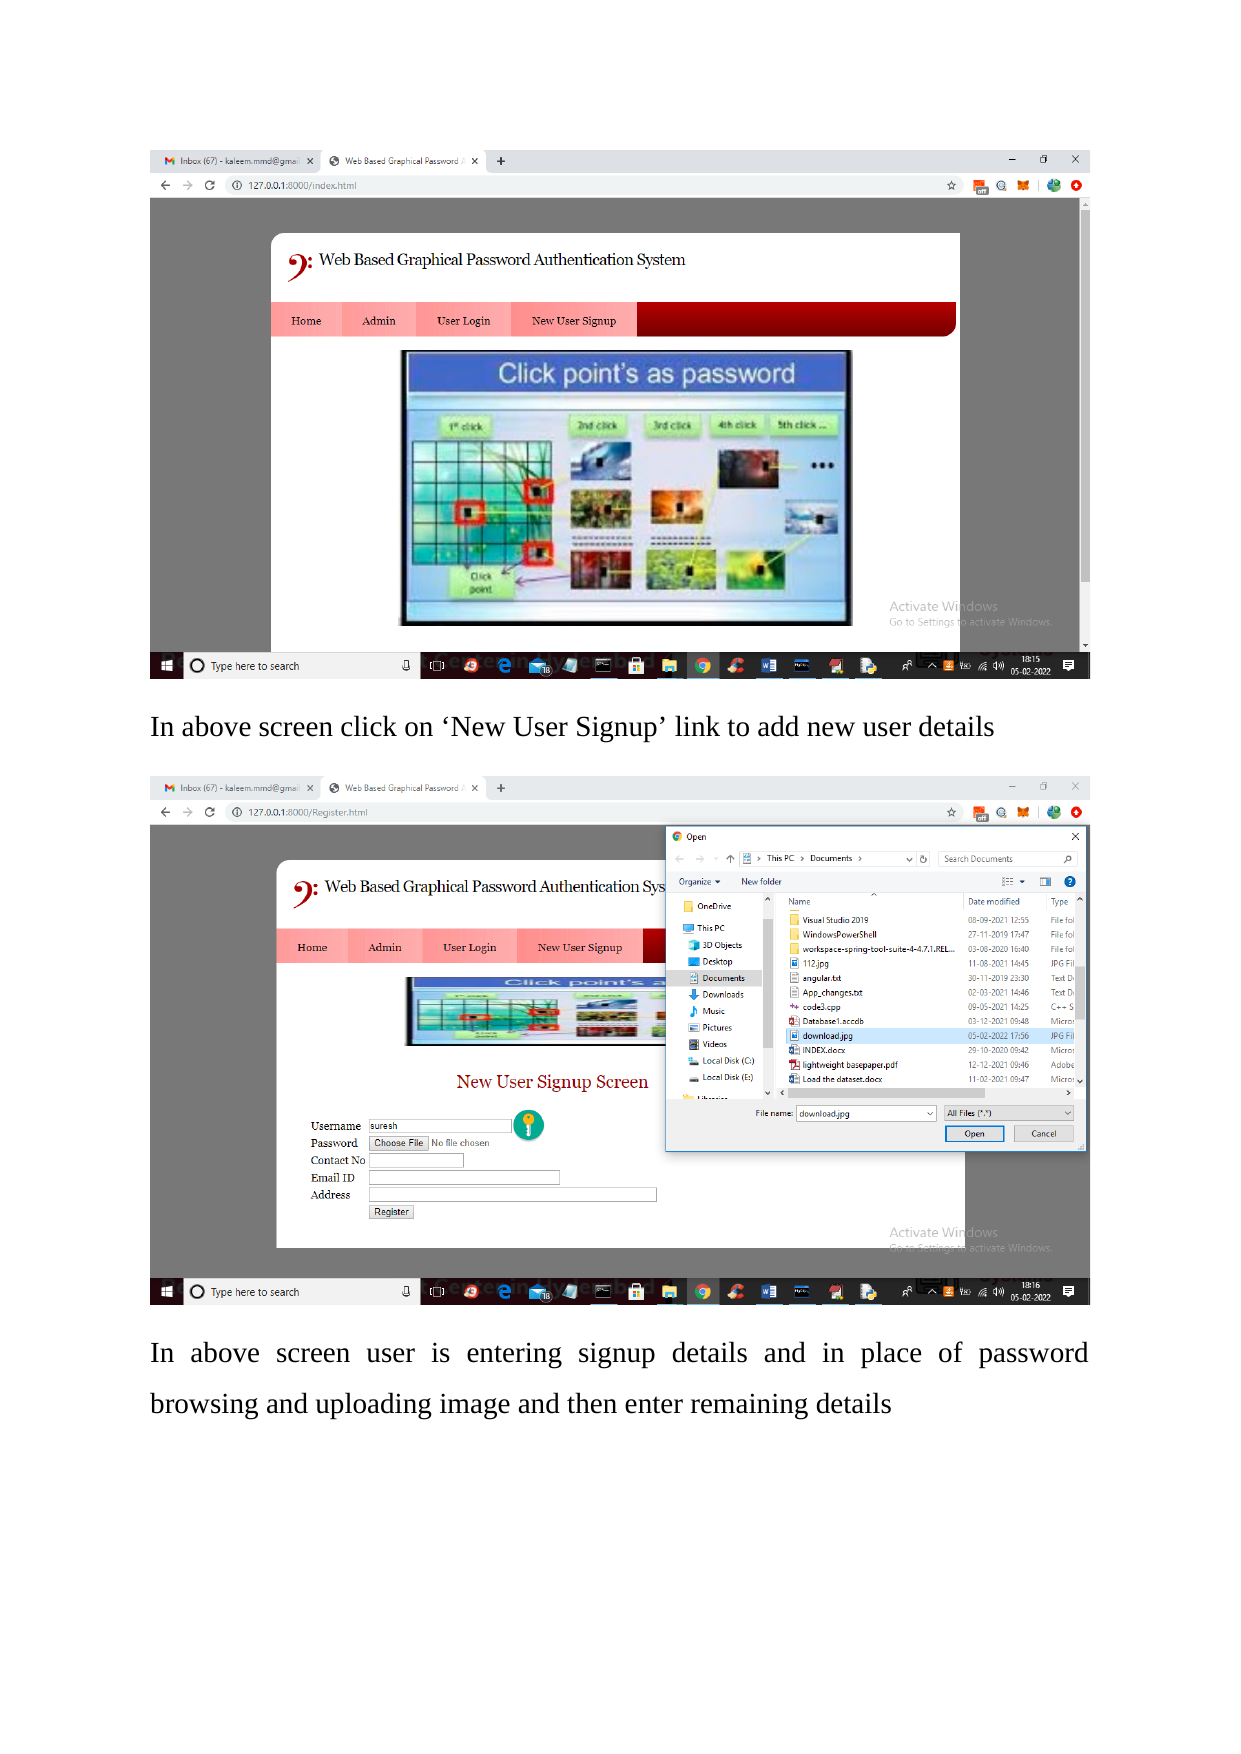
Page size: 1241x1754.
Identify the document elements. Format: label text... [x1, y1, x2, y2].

picture [150, 150, 1091, 679]
picture [150, 776, 1091, 1305]
text In above screen user is entering signup details and in place of password browsing and uploading image and then enter remaining details [150, 1336, 1090, 1419]
text In above screen click on ‘New User Signup’ link to add new user details [150, 709, 1090, 743]
